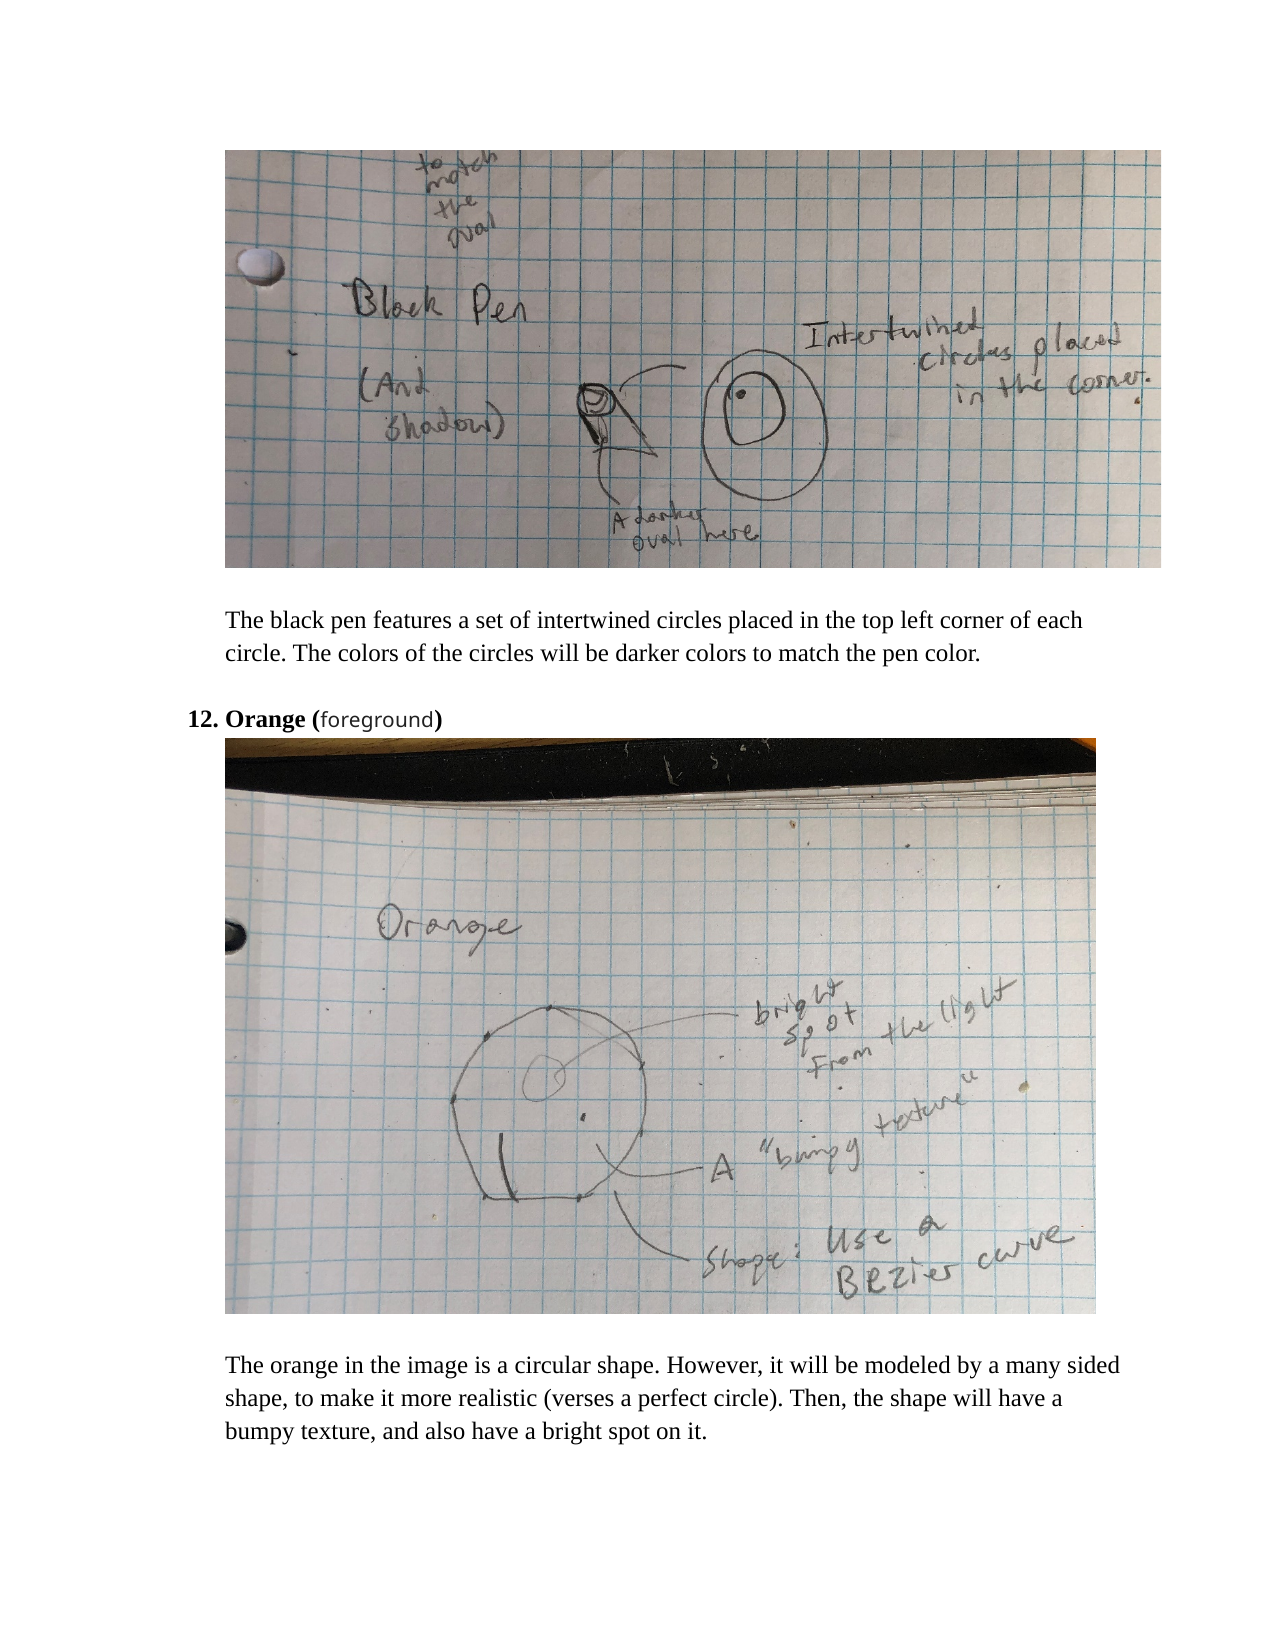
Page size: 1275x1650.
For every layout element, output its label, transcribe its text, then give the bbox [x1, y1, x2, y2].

list The orange in the image is a circular shape. However, it will be modeled by a many sided shape, to make it more realistic (verses a perfect circle). Then, the shape will have a bumpy texture, and also have a bright spot on it. [225, 1350, 1125, 1445]
list Orange (foreground) [187, 704, 1125, 734]
list The black pen features a set of intertwined circles placed in the top left corner of each circle. The colors of the circles will be darker colors to match the pen color. [225, 605, 1125, 667]
picture [225, 738, 1096, 1314]
picture [225, 150, 1162, 568]
